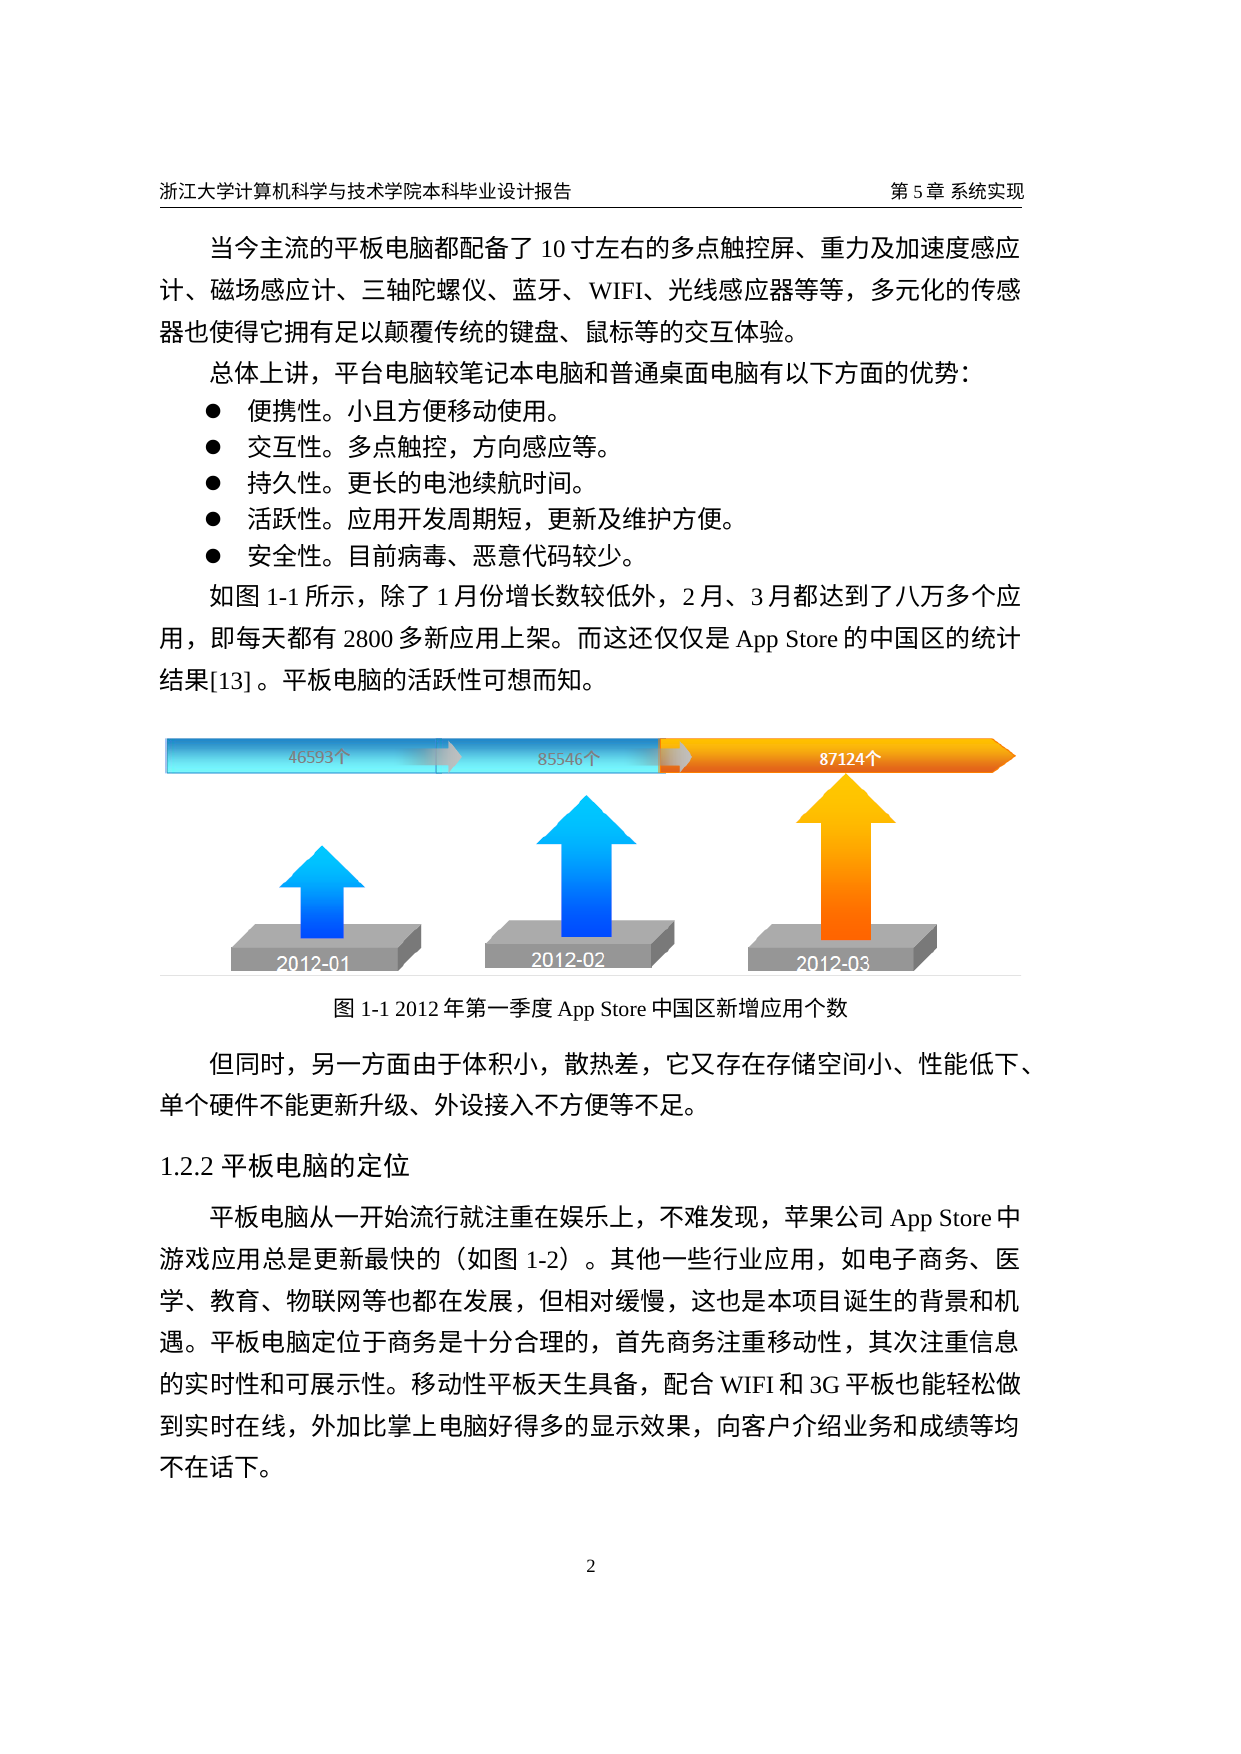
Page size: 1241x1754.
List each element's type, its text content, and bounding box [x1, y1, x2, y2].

list 便携性。小且方便移动使用。 [204, 391, 1022, 427]
text 平板电脑的定位 [159, 1148, 1022, 1181]
text 总体上讲，平台电脑较笔记本电脑和普通桌面电脑有以下方面的优势： [159, 349, 1022, 391]
text 当今主流的平板电脑都配备了10寸左右的多点触控屏、重力及加速度感应计、磁场感应计、三轴陀螺仪、蓝牙、WIFI、光线感应器等等，多元化的传感器也使得它拥有足以颠覆传统的键盘、鼠标等的交互体验。 [159, 224, 1022, 349]
list 安全性。目前病毒、恶意代码较少。 [204, 536, 1022, 572]
list 持久性。更长的电池续航时间。 [204, 464, 1022, 500]
picture [160, 697, 1022, 976]
list 活跃性。应用开发周期短，更新及维护方便。 [204, 500, 1022, 536]
text 但同时，另一方面由于体积小，散热差，它又存在存储空间小、性能低下、单个硬件不能更新升级、外设接入不方便等不足。 [159, 1040, 1022, 1123]
text 图 1-1 2012年第一季度App Store中国区新增应用个数 [159, 991, 1022, 1023]
list 交互性。多点触控，方向感应等。 [204, 427, 1022, 464]
text 平板电脑从一开始流行就注重在娱乐上，不难发现，苹果公司App Store中游戏应用总是更新最快的（如图 1-2）。其他一些行业应用，如电子商务、医学、教育、物联网等也都在发展，但相对缓慢，这也是本项目诞生的背景和机遇。平板电脑定位于商务是十分合理的，首先商务注重移动性，其次注重信息的实时性和可展示性。移动性平板天生具备，配合WIFI和3G平板也能轻松做到实时在线，外加比掌上电脑好得多的显示效果，向客户介绍业务和成绩等均不在话下。 [159, 1193, 1022, 1485]
text 如图 1-1所示，除了1月份增长数较低外，2月、3月都达到了八万多个应用，即每天都有2800多新应用上架。而这还仅仅是App Store的中国区的统计结果[13] 。平板电脑的活跃性可想而知。 [159, 572, 1022, 697]
